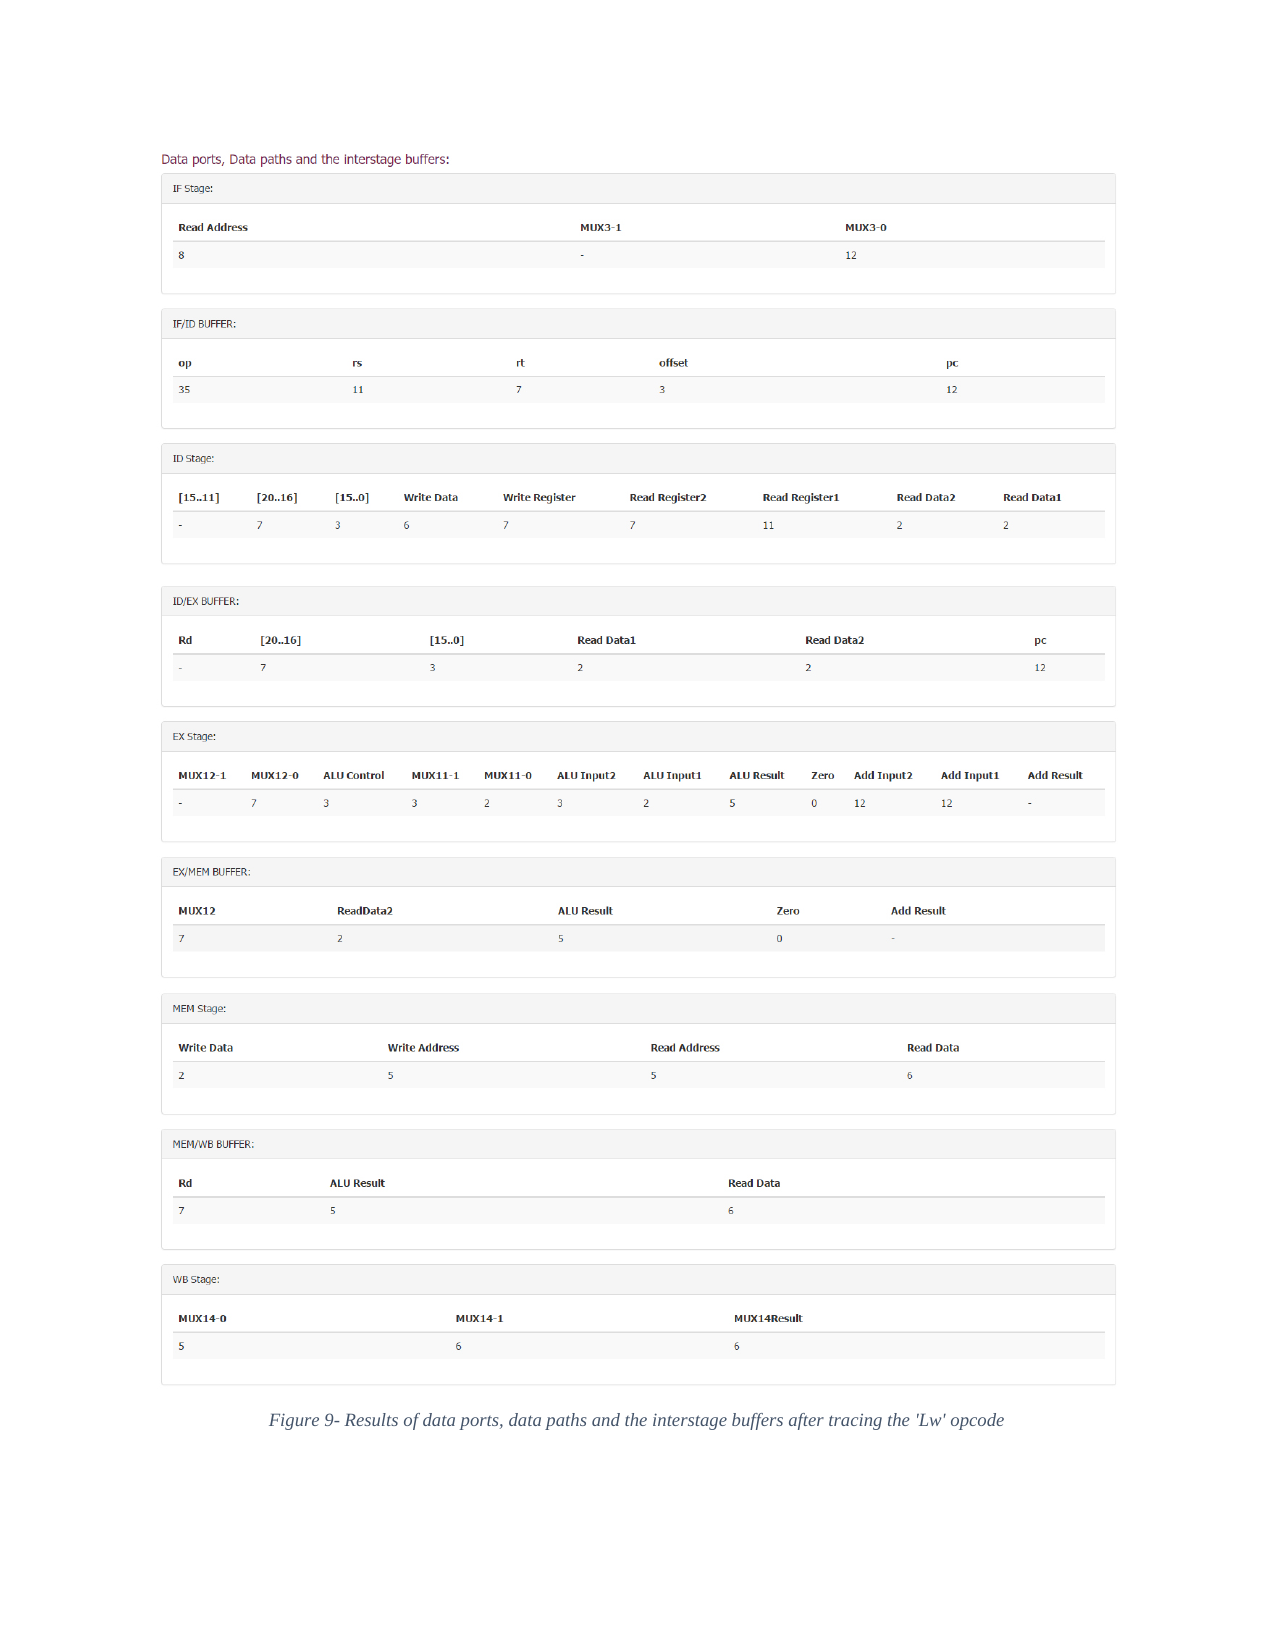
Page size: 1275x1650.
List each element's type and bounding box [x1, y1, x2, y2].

picture [150, 150, 1122, 1396]
